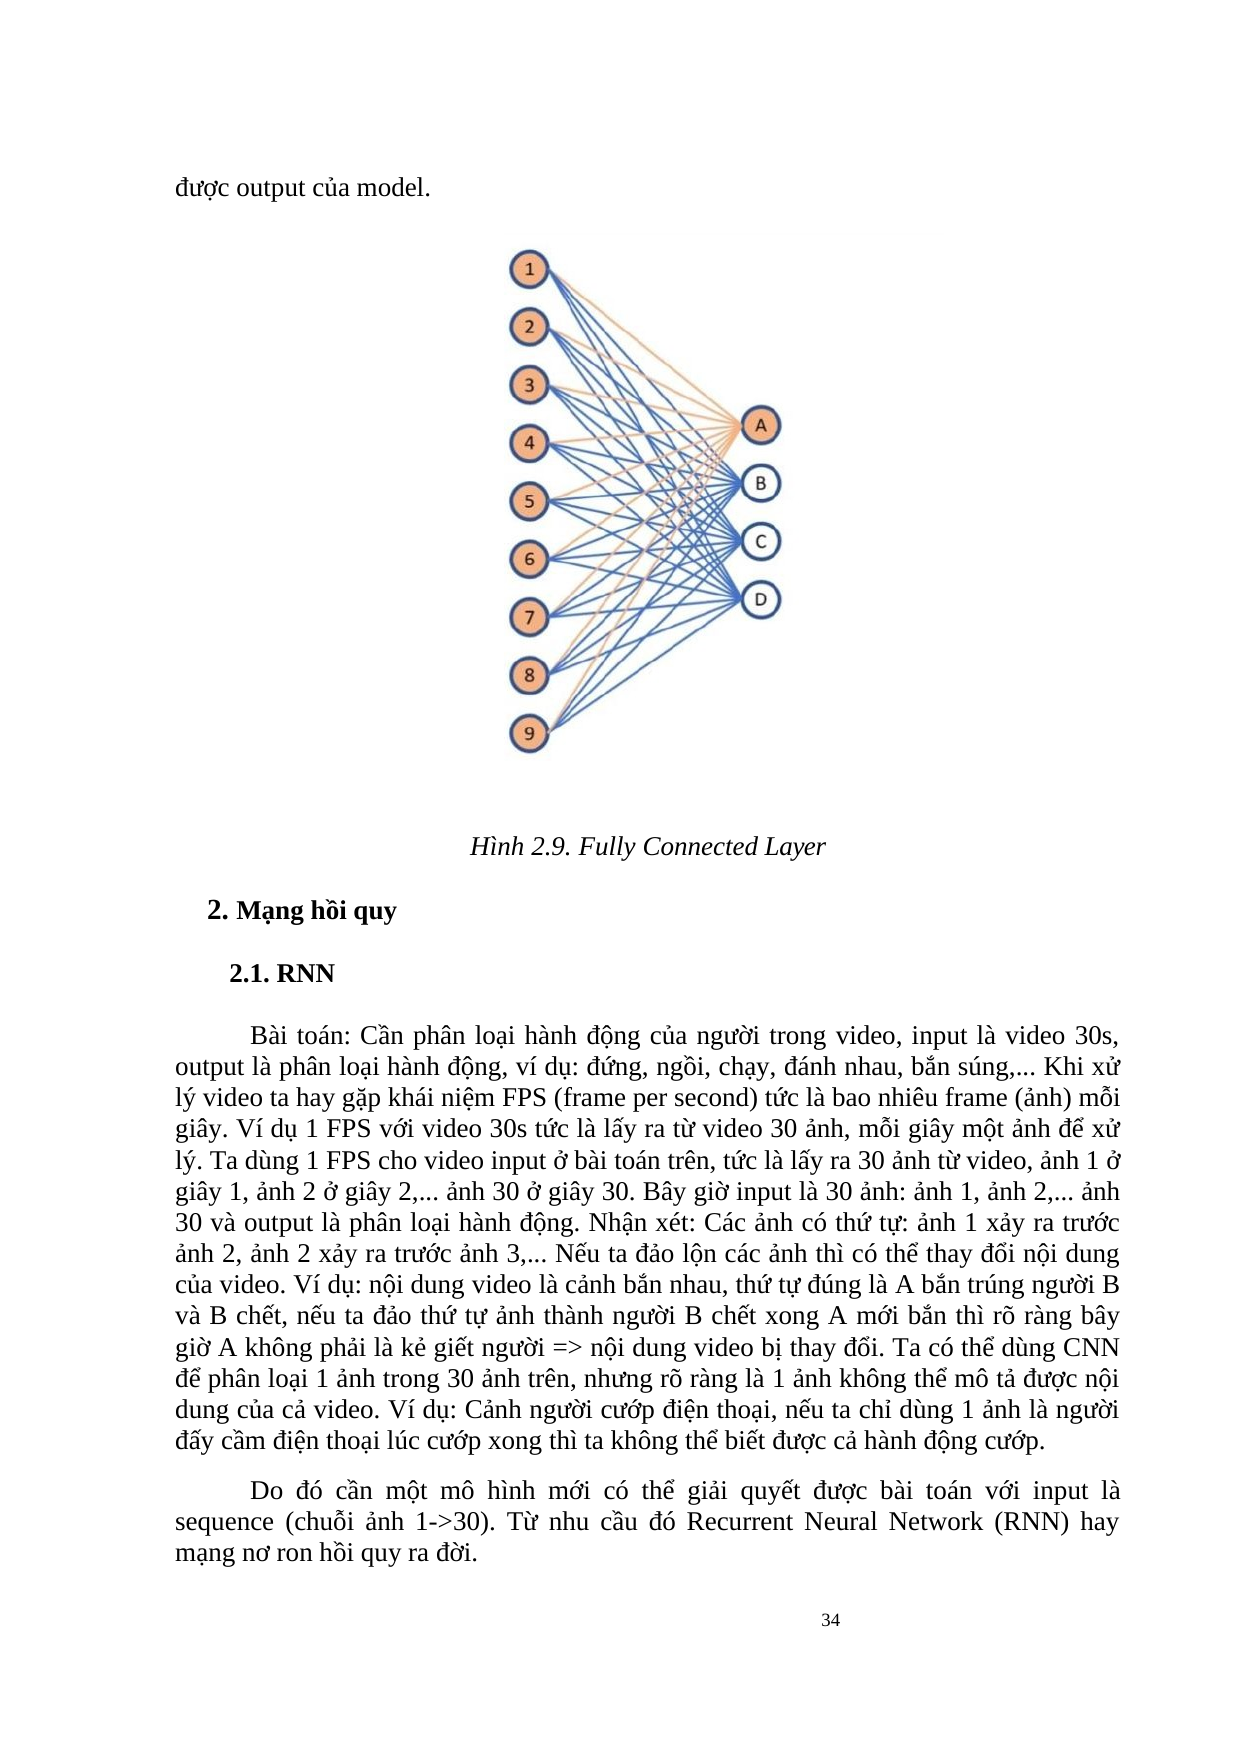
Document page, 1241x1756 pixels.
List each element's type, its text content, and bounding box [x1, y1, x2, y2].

subtitle 2.1. RNN [229, 957, 1121, 988]
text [175, 171, 1121, 202]
subtitle Mạng hồi quy [207, 892, 1121, 926]
text Hình 2.9. Fully Connected Layer [175, 829, 1121, 861]
text Bài toán: Cần phân loại hành động của người trong video, input là video 30s, output là phân loại hành động, ví dụ: đứng, ngồi, chạy, đánh nhau, bắn súng,... Khi xử lý video ta hay gặp khái niệm FPS (frame per second) tức là bao nhiêu frame (ảnh) mỗi giây. Ví dụ 1 FPS với video 30s tức là lấy ra từ video 30 ảnh, mỗi giây một ảnh để xử lý. Ta dùng 1 FPS cho video input ở bài toán trên, tức là lấy ra 30 ảnh từ video, ảnh 1 ở giây 1, ảnh 2 ở giây 2,... ảnh 30 ở giây 30. Bây giờ input là 30 ảnh: ảnh 1, ảnh 2,... ảnh 30 và output là phân loại hành động. Nhận xét: Các ảnh có thứ tự: ảnh 1 xảy ra trước ảnh 2, ảnh 2 xảy ra trước ảnh 3,... Nếu ta đảo lộn các ảnh thì có thể thay đổi nội dung của video. Ví dụ: nội dung video là cảnh bắn nhau, thứ tự đúng là A bắn trúng người B và B chết, nếu ta đảo thứ tự ảnh thành người B chết xong A mới bắn thì rõ ràng bây giờ A không phải là kẻ giết người => nội dung video bị thay đổi. Ta có thể dùng CNN để phân loại 1 ảnh trong 30 ảnh trên, nhưng rõ ràng là 1 ảnh không thể mô tả được nội dung của cả video. Ví dụ: Cảnh người cướp điện thoại, nếu ta chỉ dùng 1 ảnh là người đấy cầm điện thoại lúc cướp xong thì ta không thể biết được cả hành động cướp. [175, 1019, 1121, 1455]
text Do đó cần một mô hình mới có thể giải quyết được bài toán với input là sequence (chuỗi ảnh 1->30). Từ nhu cầu đó Recurrent Neural Network (RNN) hay mạng nơ ron hồi quy ra đời. [175, 1474, 1121, 1567]
picture [503, 233, 944, 761]
